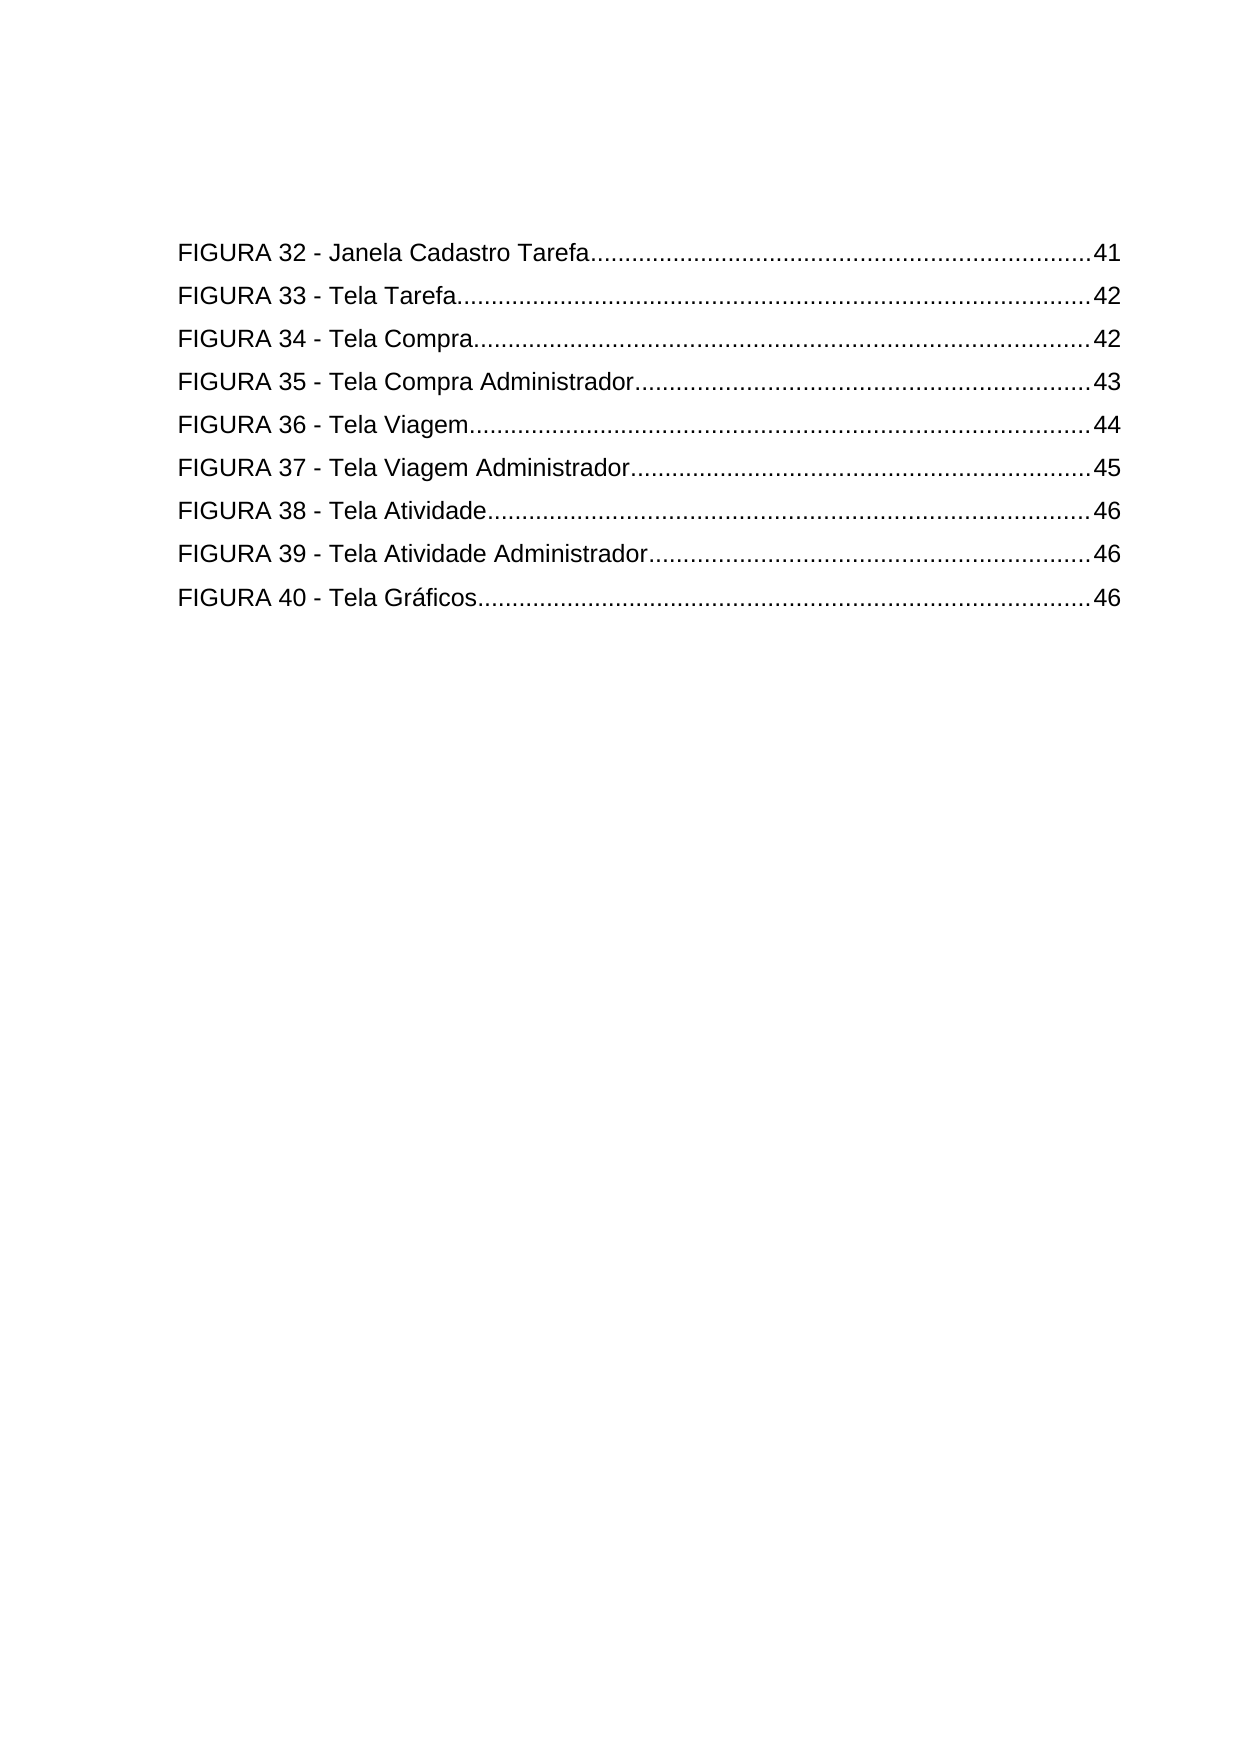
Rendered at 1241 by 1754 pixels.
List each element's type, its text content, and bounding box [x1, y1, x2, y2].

text FIGURA 33 - Tela Tarefa 42 [177, 281, 1122, 309]
text FIGURA 38 - Tela Atividade 46 [177, 496, 1122, 525]
text FIGURA 39 - Tela Atividade Administrador 46 [177, 539, 1122, 568]
text FIGURA 35 - Tela Compra Administrador 43 [177, 367, 1122, 396]
text FIGURA 37 - Tela Viagem Administrador 45 [177, 453, 1122, 482]
text FIGURA 40 - Tela Gráficos 46 [177, 583, 1122, 611]
text FIGURA 32 - Janela Cadastro Tarefa 41 [177, 238, 1122, 266]
text FIGURA 34 - Tela Compra 42 [177, 324, 1122, 353]
text FIGURA 36 - Tela Viagem 44 [177, 410, 1122, 439]
